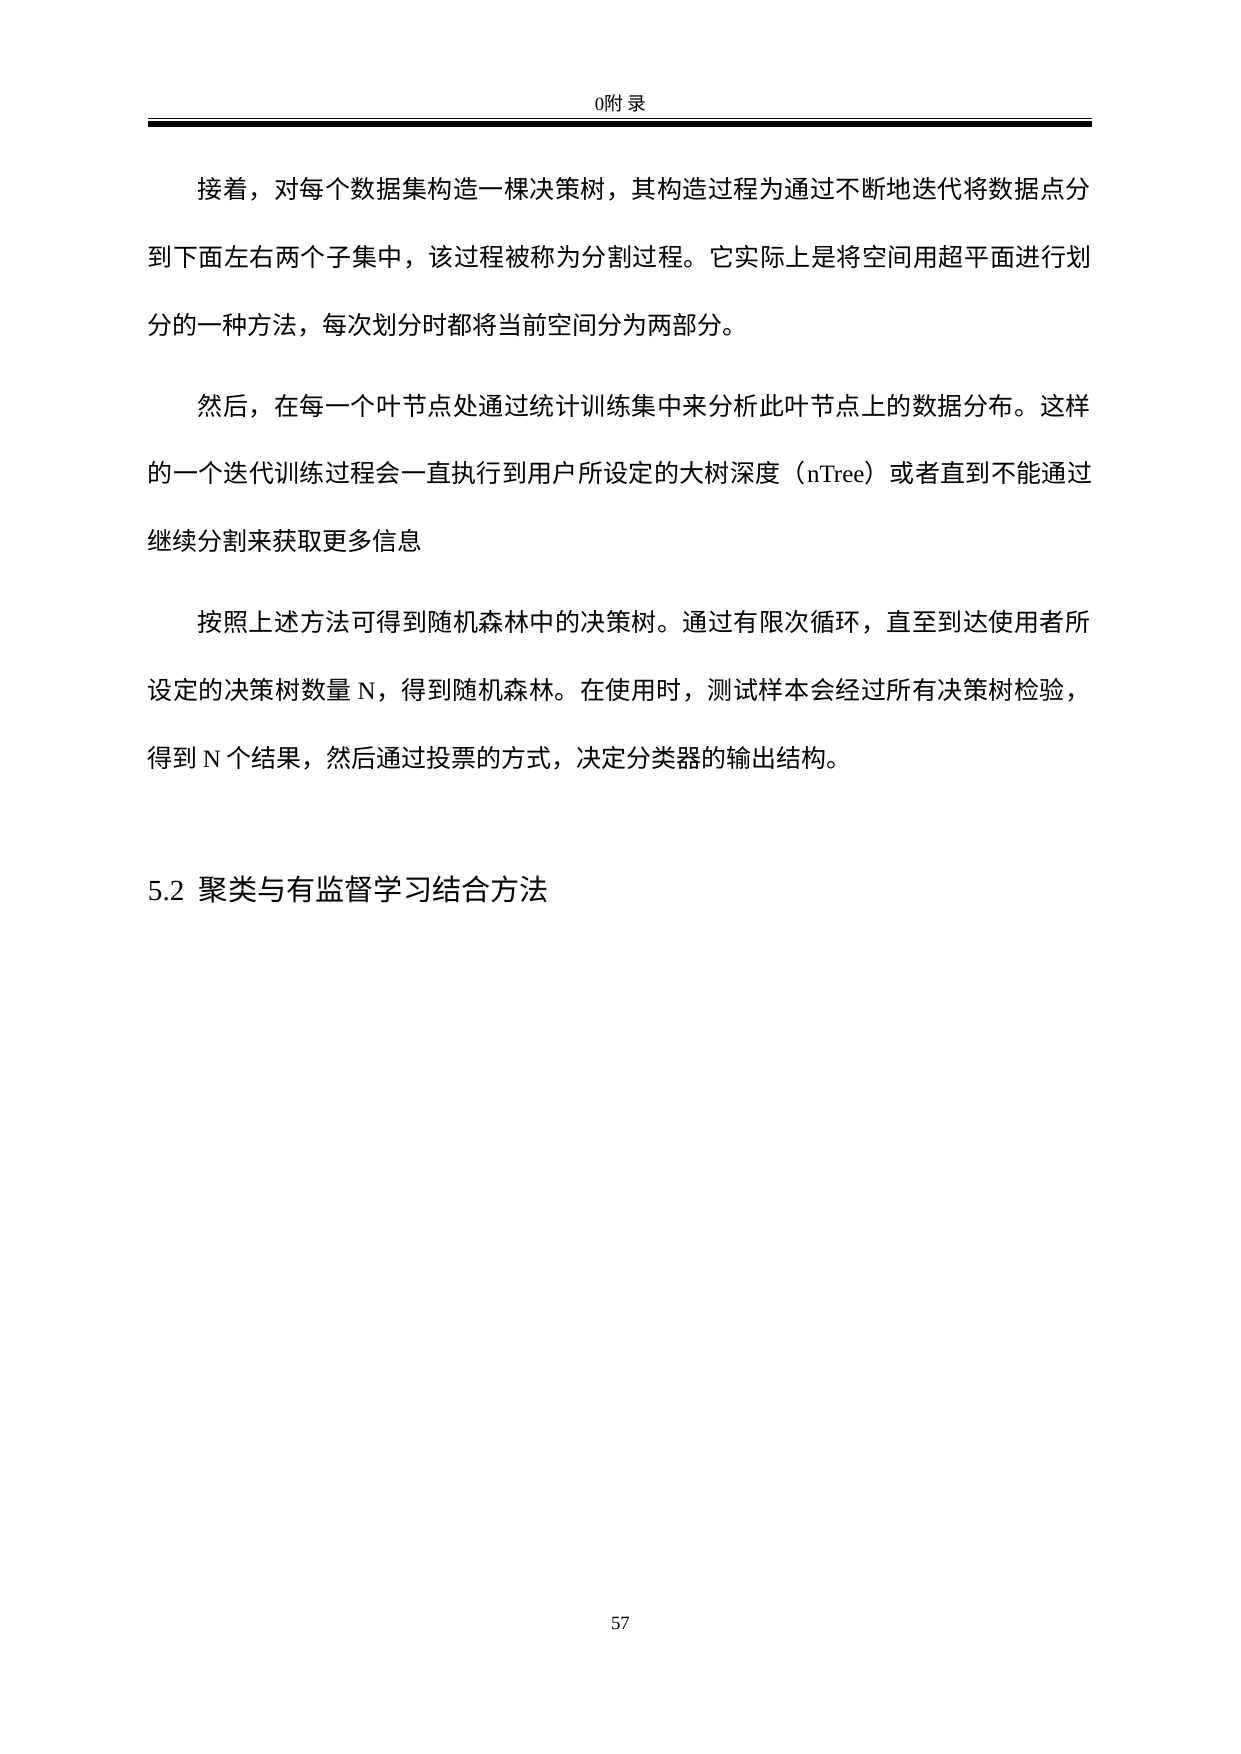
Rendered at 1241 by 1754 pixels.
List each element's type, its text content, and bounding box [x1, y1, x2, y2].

text 接着，对每个数据集构造一棵决策树，其构造过程为通过不断地迭代将数据点分到下面左右两个子集中，该过程被称为分割过程。它实际上是将空间用超平面进行划分的一种方法，每次划分时都将当前空间分为两部分。 [148, 154, 1092, 358]
text 按照上述方法可得到随机森林中的决策树。通过有限次循环，直至到达使用者所设定的决策树数量N，得到随机森林。在使用时，测试样本会经过所有决策树检验，得到N个结果，然后通过投票的方式，决定分类器的输出结构。 [148, 586, 1092, 790]
text 然后，在每一个叶节点处通过统计训练集中来分析此叶节点上的数据分布。这样的一个迭代训练过程会一直执行到用户所设定的大树深度（nTree）或者直到不能通过继续分割来获取更多信息 [148, 370, 1092, 574]
subtitle 聚类与有监督学习结合方法 [148, 853, 1092, 921]
